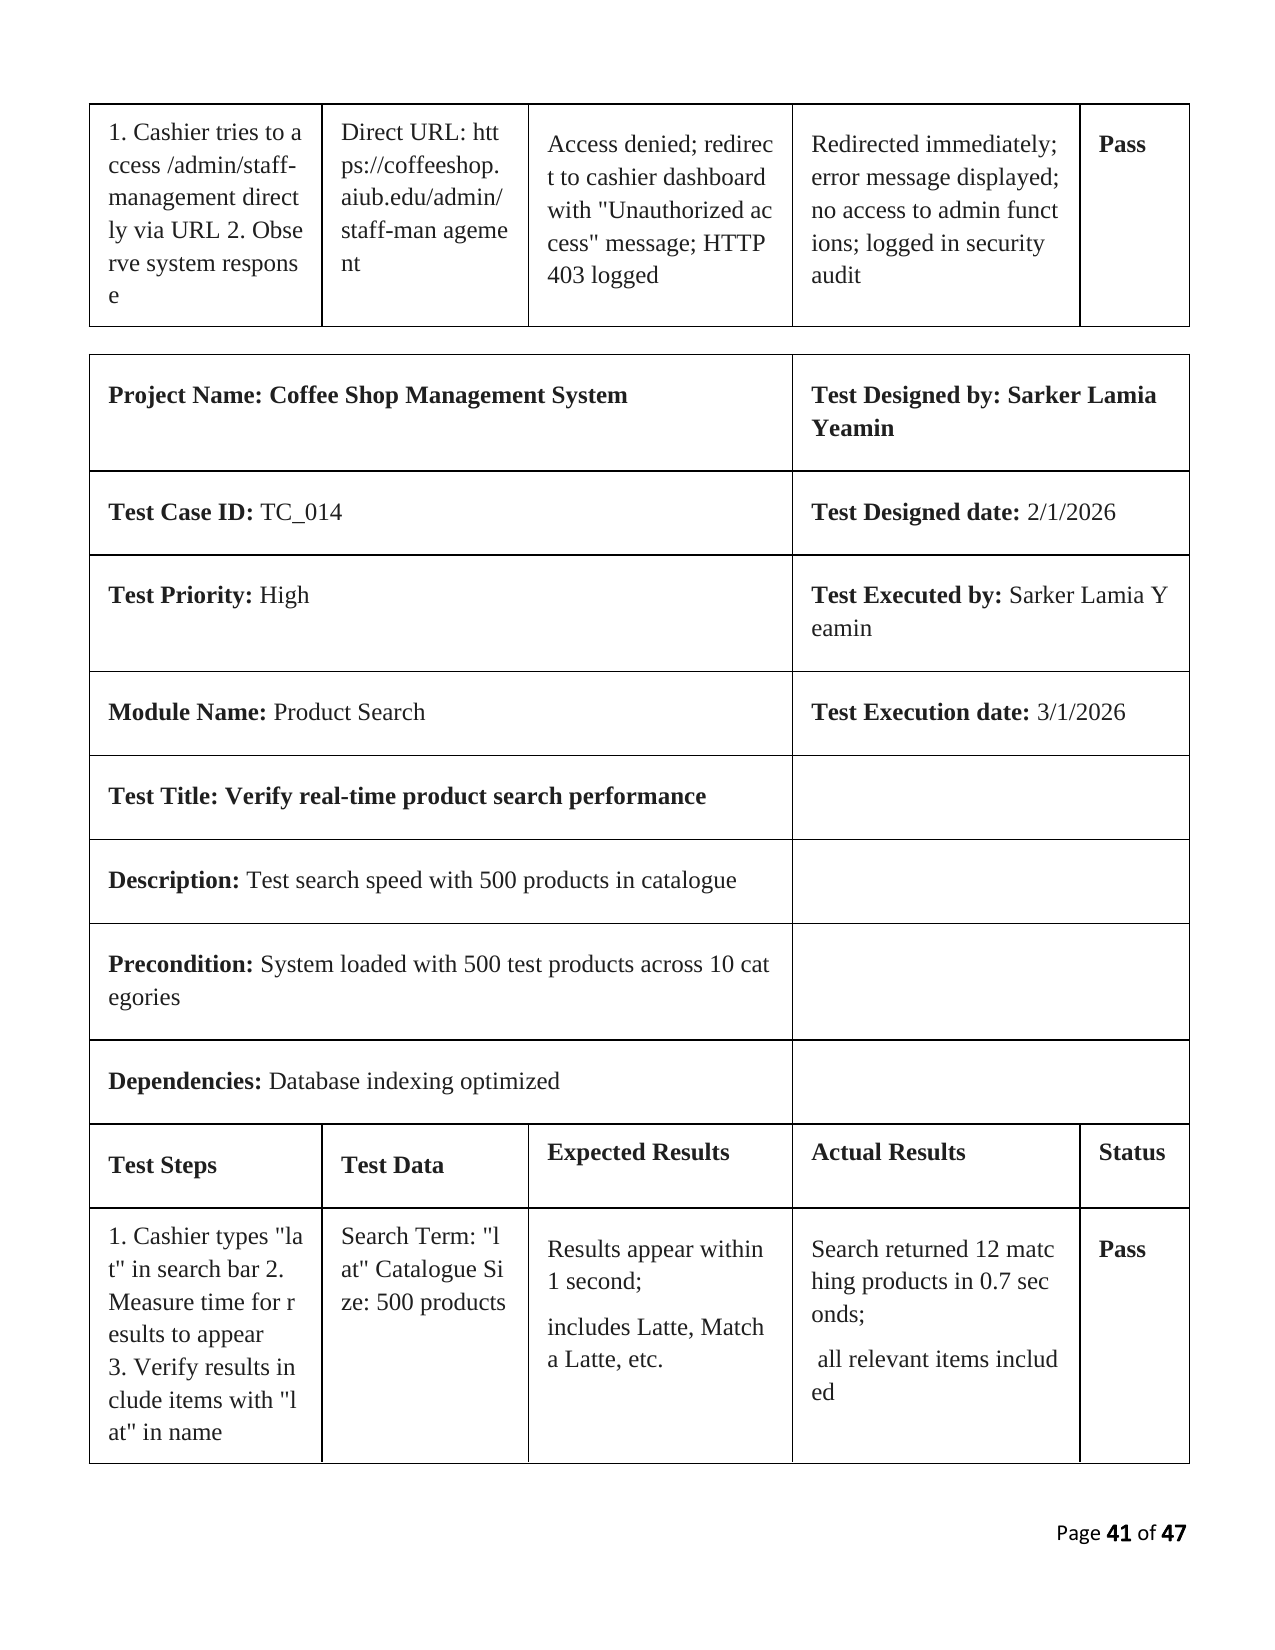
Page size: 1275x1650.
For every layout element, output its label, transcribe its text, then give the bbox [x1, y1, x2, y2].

table_cell Precondition: System loaded with 500 test products across 10 categories [90, 924, 792, 1039]
table_cell 1. Cashier tries to access /admin/staff-management directly via URL 2. Observe system response [90, 105, 321, 326]
table_cell Access denied; redirect to cashier dashboard with "Unauthorized access" message; HTTP 403 logged [529, 105, 792, 326]
table_cell [793, 1041, 1189, 1123]
table_cell Expected Results [529, 1125, 792, 1207]
table_cell Redirected immediately; error message displayed; no access to admin functions; logged in security audit [793, 105, 1079, 326]
table_cell 1. Cashier types "lat" in search bar 2. Measure time for results to appear 3. Verify results include items with "lat" in name [90, 1209, 321, 1462]
table_cell Direct URL: https://coffeeshop.aiub.edu/admin/staff-man agement [323, 105, 528, 326]
table_cell Test Title: Verify real-time product search performance [90, 756, 792, 839]
table_header Project Name: Coffee Shop Management System [90, 355, 792, 470]
table_cell Dependencies: Database indexing optimized [90, 1041, 792, 1123]
table_cell Test Designed date: 2/1/2026 [793, 472, 1189, 554]
table_cell Search returned 12 matching products in 0.7 seconds; all relevant items included [793, 1209, 1079, 1462]
table_cell [793, 840, 1189, 923]
table_cell Actual Results [793, 1125, 1079, 1207]
table_cell Test Data [323, 1125, 528, 1207]
table_cell Test Case ID: TC_014 [90, 472, 792, 554]
table_cell Test Execution date: 3/1/2026 [793, 672, 1189, 755]
table_cell Pass [1081, 1209, 1189, 1462]
table_header Test Designed by: Sarker Lamia Yeamin [793, 355, 1189, 470]
table_cell Pass [1081, 105, 1189, 326]
table_cell Search Term: "lat" Catalogue Size: 500 products [323, 1209, 528, 1462]
table_cell Status [1081, 1125, 1189, 1207]
table_cell Test Executed by: Sarker Lamia Yeamin [793, 556, 1189, 671]
table_cell [793, 924, 1189, 1039]
table_cell Module Name: Product Search [90, 672, 792, 755]
table_cell [793, 756, 1189, 839]
table_cell Results appear within 1 second; includes Latte, Matcha Latte, etc. [529, 1209, 792, 1462]
table_cell Test Priority: High [90, 556, 792, 671]
table_cell Test Steps [90, 1125, 321, 1207]
table_cell Description: Test search speed with 500 products in catalogue [90, 840, 792, 923]
